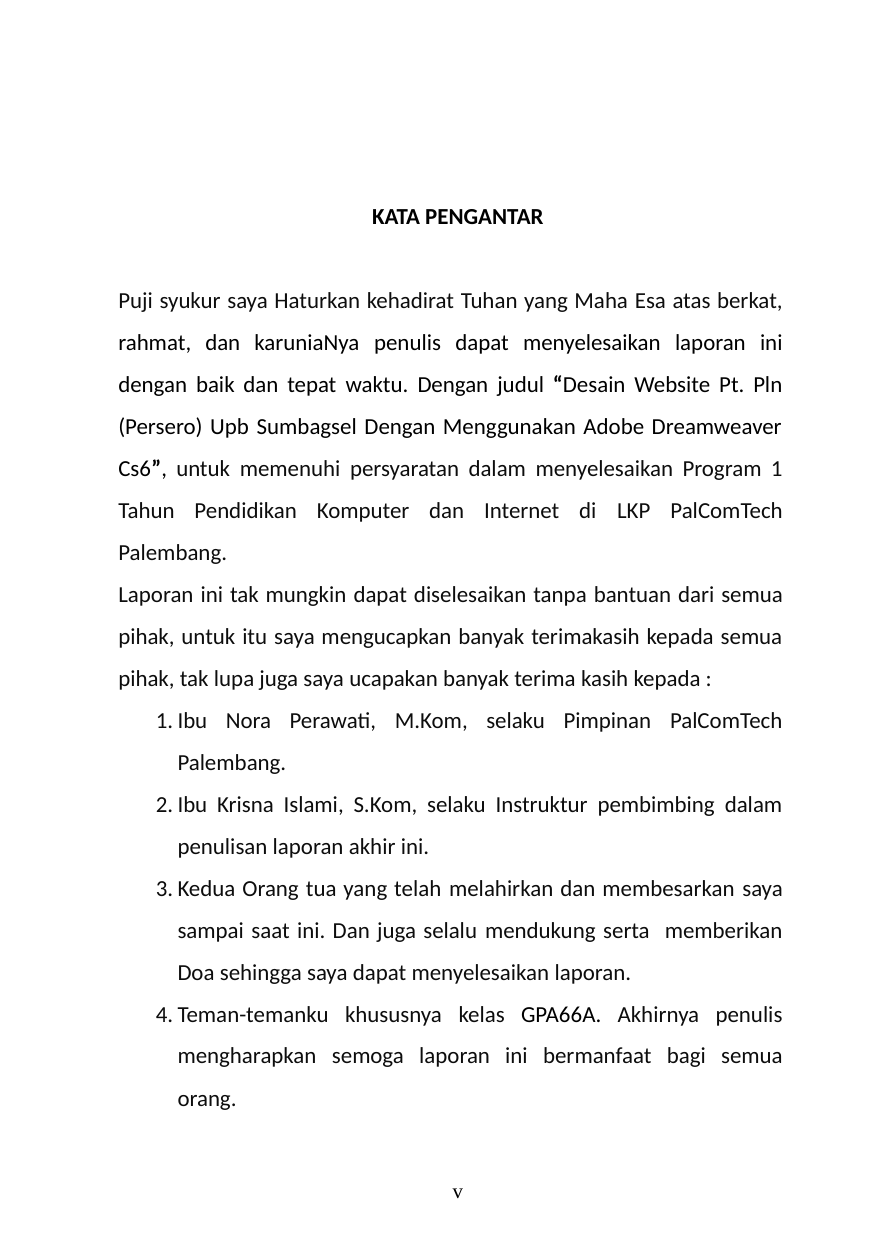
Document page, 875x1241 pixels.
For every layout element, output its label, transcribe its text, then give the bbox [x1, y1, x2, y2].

text Puji syukur saya Haturkan kehadirat Tuhan yang Maha Esa atas berkat, rahmat, dan karuniaNya penulis dapat menyelesaikan laporan ini dengan baik dan tepat waktu. Dengan judul “Desain Website Pt. Pln (Persero) Upb Sumbagsel Dengan Menggunakan Adobe Dreamweaver Cs6”, untuk memenuhi persyaratan dalam menyelesaikan Program 1 Tahun Pendidikan Komputer dan Internet di LKP PalComTech Palembang. [118, 286, 783, 566]
list Kedua Orang tua yang telah melahirkan dan membesarkan saya sampai saat ini. Dan juga selalu mendukung serta memberikan Doa sehingga saya dapat menyelesaikan laporan. [156, 874, 783, 986]
text Laporan ini tak mungkin dapat diselesaikan tanpa bantuan dari semua pihak, untuk itu saya mengucapkan banyak terimakasih kepada semua pihak, tak lupa juga saya ucapakan banyak terima kasih kepada : [118, 580, 783, 692]
list Ibu Nora Perawati, M.Kom, selaku Pimpinan PalComTech Palembang. [156, 706, 783, 776]
list Teman-temanku khususnya kelas GPA66A. Akhirnya penulis mengharapkan semoga laporan ini bermanfaat bagi semua orang. [156, 1000, 783, 1112]
text KATA PENGANTAR [118, 202, 797, 230]
list Ibu Krisna Islami, S.Kom, selaku Instruktur pembimbing dalam penulisan laporan akhir ini. [156, 790, 783, 860]
